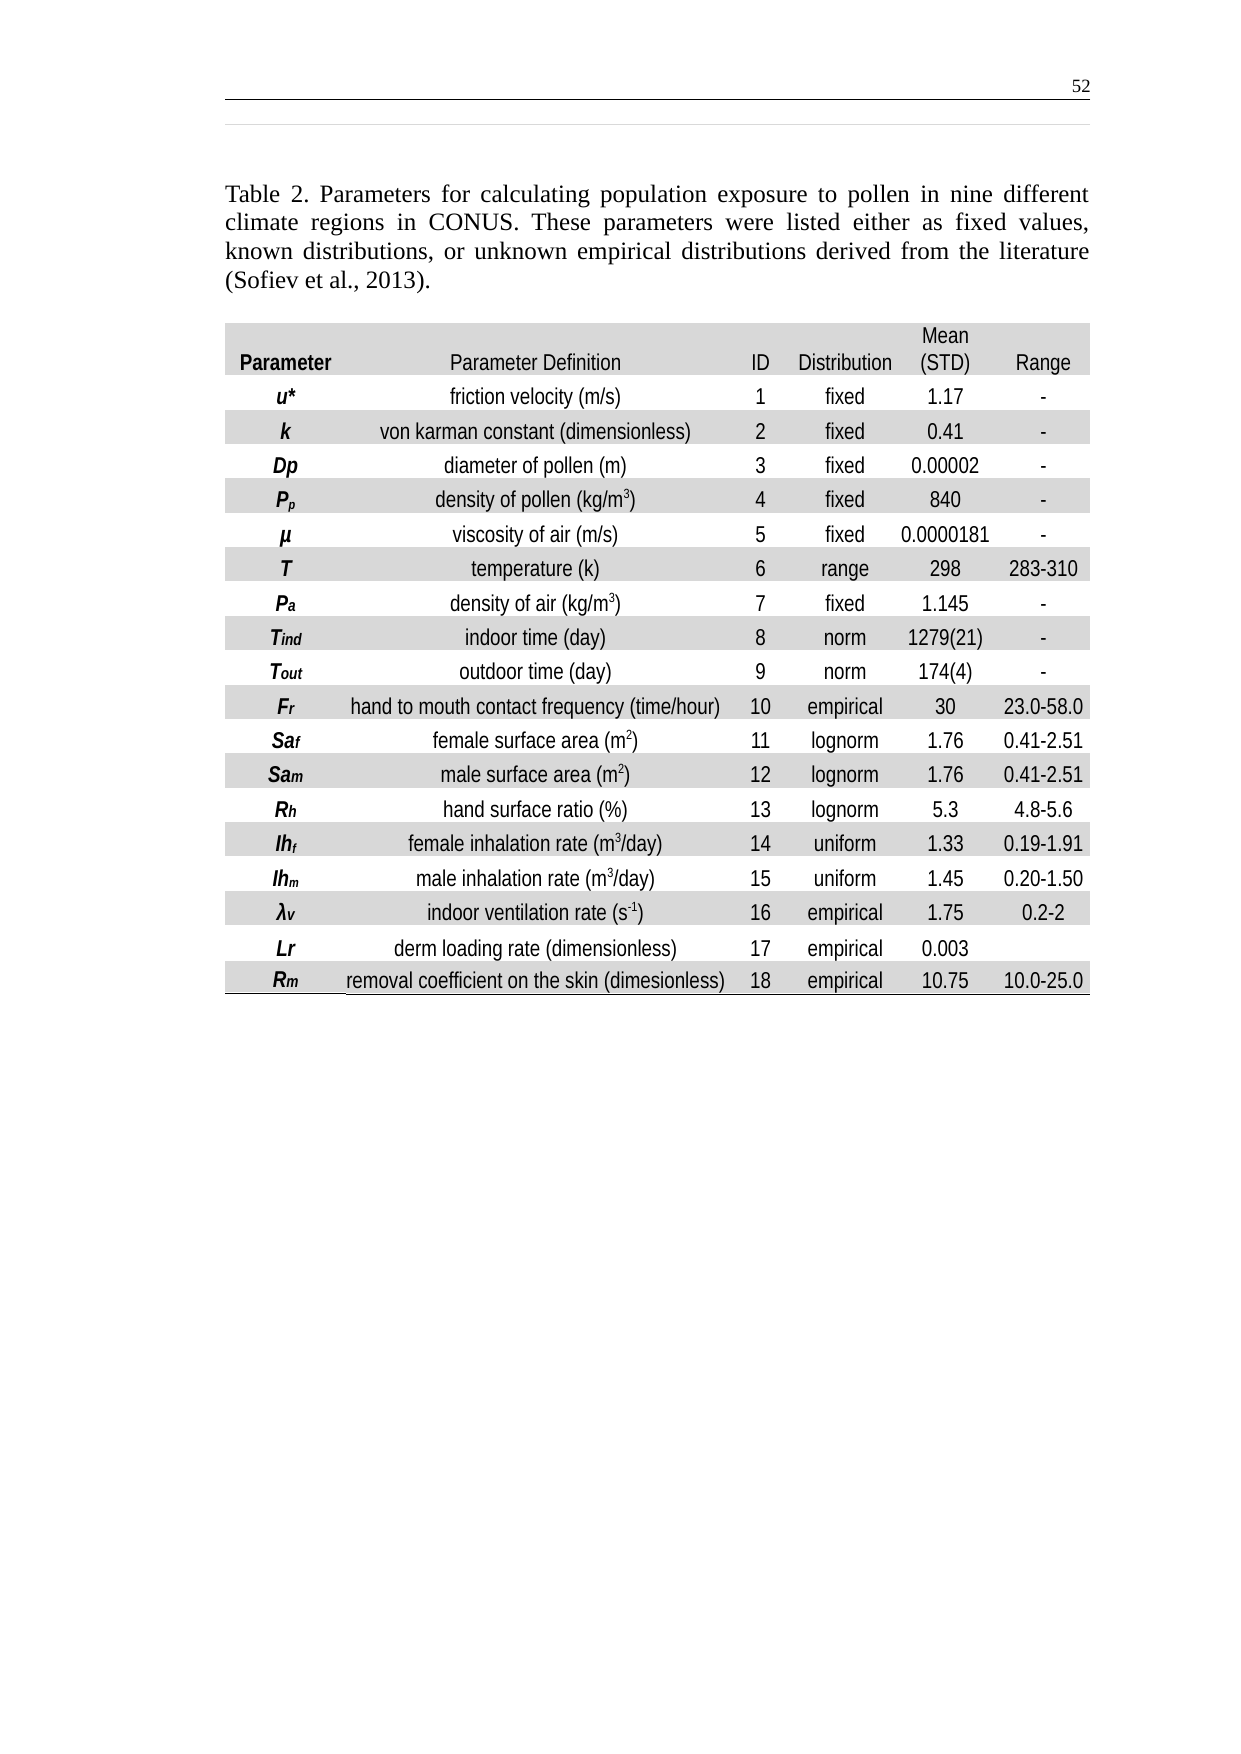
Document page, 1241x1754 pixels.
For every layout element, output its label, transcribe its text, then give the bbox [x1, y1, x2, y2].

table_cell 283-310 [996, 547, 1090, 581]
table_cell 3 [725, 444, 796, 478]
table_cell Sam [225, 753, 346, 788]
table_cell derm loading rate (dimensionless) [346, 925, 725, 961]
table_cell Fr [225, 685, 346, 719]
table_cell friction velocity (m/s) [346, 375, 725, 409]
table_cell 1.76 [894, 753, 996, 788]
table_cell uniform [796, 856, 894, 891]
table_cell 0.41-2.51 [996, 719, 1090, 753]
table_cell k [225, 410, 346, 444]
table_cell 1 [725, 375, 796, 409]
table_cell fixed [796, 410, 894, 444]
table_cell uniform [796, 822, 894, 856]
table_cell - [996, 410, 1090, 444]
table_cell - [996, 444, 1090, 478]
table_cell - [996, 375, 1090, 409]
table_cell 0.2-2 [996, 891, 1090, 925]
table_header Range [996, 323, 1090, 375]
table_cell male surface area (m2) [346, 753, 725, 788]
table_cell Ihm [225, 856, 346, 891]
table_cell 14 [725, 822, 796, 856]
table_header Distribution [796, 323, 894, 375]
table_cell range [796, 547, 894, 581]
table_cell indoor ventilation rate (s-1) [346, 891, 725, 925]
table_cell Tout [225, 650, 346, 684]
table_header Parameter [225, 323, 346, 375]
table_cell female inhalation rate (m3/day) [346, 822, 725, 856]
table_cell norm [796, 650, 894, 684]
table_cell density of air (kg/m3) [346, 581, 725, 616]
table_cell 9 [725, 650, 796, 684]
table_cell fixed [796, 581, 894, 616]
table_cell 0.41 [894, 410, 996, 444]
table_cell von karman constant (dimensionless) [346, 410, 725, 444]
table_cell 10 [725, 685, 796, 719]
table_cell 5 [725, 513, 796, 547]
table_cell fixed [796, 513, 894, 547]
table_cell λv [225, 891, 346, 925]
table_cell 5.3 [894, 788, 996, 822]
table_cell T [225, 547, 346, 581]
table_cell Saf [225, 719, 346, 753]
table_cell norm [796, 616, 894, 650]
table_cell 0.19-1.91 [996, 822, 1090, 856]
table_cell Pp [225, 478, 346, 513]
table_cell 8 [725, 616, 796, 650]
table_cell lognorm [796, 719, 894, 753]
table_cell 4 [725, 478, 796, 513]
table_cell male inhalation rate (m3/day) [346, 856, 725, 891]
table_cell 11 [725, 719, 796, 753]
table_cell 840 [894, 478, 996, 513]
text Table 2. Parameters for calculating population exposure to pollen in nine different climate regions in CONUS. These parameters were listed either as fixed values, known distributions, or unknown empirical distributions derived from the literature (Sofiev et al., 2013). [225, 179, 1090, 294]
table_cell 10.75 [894, 961, 996, 993]
table_cell 298 [894, 547, 996, 581]
table_cell 7 [725, 581, 796, 616]
table_cell - [996, 650, 1090, 684]
table_cell 23.0-58.0 [996, 685, 1090, 719]
table_cell 0.41-2.51 [996, 753, 1090, 788]
table_cell 2 [725, 410, 796, 444]
table_cell 0.20-1.50 [996, 856, 1090, 891]
table_cell 16 [725, 891, 796, 925]
table_cell fixed [796, 375, 894, 409]
table_header Mean (STD) [894, 323, 996, 375]
table_cell 15 [725, 856, 796, 891]
table_cell indoor time (day) [346, 616, 725, 650]
table_cell empirical [796, 961, 894, 993]
table_cell removal coefficient on the skin (dimesionless) [346, 961, 725, 993]
table_cell empirical [796, 925, 894, 961]
table_cell 12 [725, 753, 796, 788]
table_cell 174(4) [894, 650, 996, 684]
table_header ID [725, 323, 796, 375]
table_cell Pa [225, 581, 346, 616]
table_cell - [996, 616, 1090, 650]
table_cell density of pollen (kg/m3) [346, 478, 725, 513]
table_cell 0.00002 [894, 444, 996, 478]
table_cell 6 [725, 547, 796, 581]
table_cell Lr [225, 925, 346, 961]
table_cell empirical [796, 685, 894, 719]
table_cell Tind [225, 616, 346, 650]
table_cell 1.145 [894, 581, 996, 616]
table_cell female surface area (m2) [346, 719, 725, 753]
table_cell viscosity of air (m/s) [346, 513, 725, 547]
table_cell Rh [225, 788, 346, 822]
table_cell 1.17 [894, 375, 996, 409]
table_cell µ [225, 513, 346, 547]
table_cell 1.75 [894, 891, 996, 925]
table_cell - [996, 513, 1090, 547]
table_cell 1.33 [894, 822, 996, 856]
table_cell 1.45 [894, 856, 996, 891]
table_cell fixed [796, 478, 894, 513]
table_cell 13 [725, 788, 796, 822]
table_cell u* [225, 375, 346, 409]
table_cell 1.76 [894, 719, 996, 753]
table_cell lognorm [796, 753, 894, 788]
table_cell 30 [894, 685, 996, 719]
table_cell outdoor time (day) [346, 650, 725, 684]
table_cell lognorm [796, 788, 894, 822]
table_cell hand to mouth contact frequency (time/hour) [346, 685, 725, 719]
table_cell [996, 925, 1090, 961]
table_cell 4.8-5.6 [996, 788, 1090, 822]
table_cell Ihf [225, 822, 346, 856]
table_cell empirical [796, 891, 894, 925]
table_cell - [996, 581, 1090, 616]
table_cell 17 [725, 925, 796, 961]
table_cell fixed [796, 444, 894, 478]
table_cell - [996, 478, 1090, 513]
table_cell diameter of pollen (m) [346, 444, 725, 478]
table_cell 1279(21) [894, 616, 996, 650]
table_cell 0.0000181 [894, 513, 996, 547]
table_cell 10.0-25.0 [996, 961, 1090, 993]
table_cell hand surface ratio (%) [346, 788, 725, 822]
table_cell 18 [725, 961, 796, 993]
table_header Parameter Definition [346, 323, 725, 375]
table_cell Dp [225, 444, 346, 478]
table_cell 0.003 [894, 925, 996, 961]
table_cell temperature (k) [346, 547, 725, 581]
